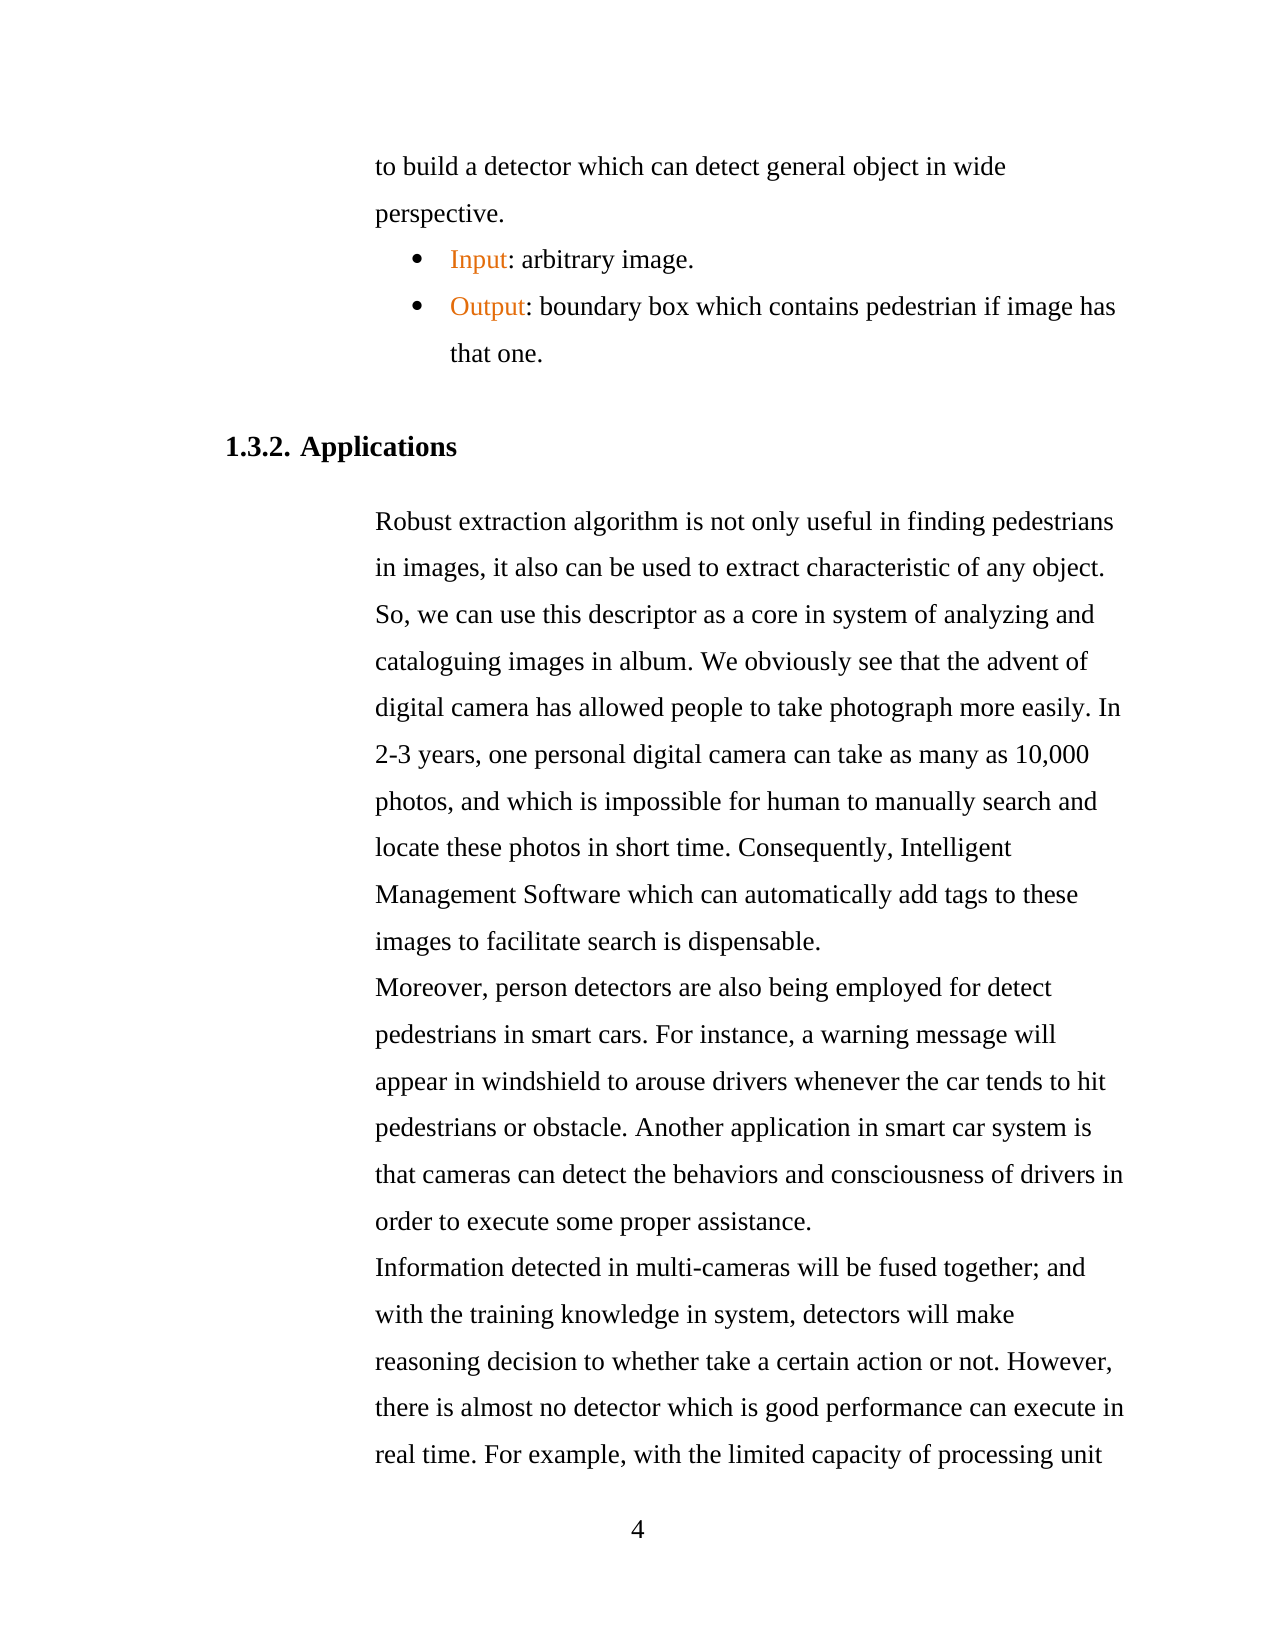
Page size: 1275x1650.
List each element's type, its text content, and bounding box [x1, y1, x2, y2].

subtitle Applications [225, 429, 1125, 463]
list Input: arbitrary image. [412, 243, 1125, 274]
list Output: boundary box which contains pedestrian if image has that one. [412, 290, 1125, 368]
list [375, 1251, 1125, 1469]
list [375, 150, 1125, 228]
list Moreover, person detectors are also being employed for detect pedestrians in smart cars. For instance, a warning message will appear in windshield to arouse drivers whenever the car tends to hit pedestrians or obstacle. Another application in smart car system is that cameras can detect the behaviors and consciousness of drivers in order to execute some proper assistance. [375, 971, 1125, 1236]
list Robust extraction algorithm is not only useful in finding pedestrians in images, it also can be used to extract characteristic of any object. So, we can use this descriptor as a core in system of analyzing and cataloguing images in album. We obviously see that the advent of digital camera has allowed people to take photograph more easily. In 2-3 years, one personal digital camera can take as many as 10,000 photos, and which is impossible for human to manually search and locate these photos in short time. Consequently, Intelligent Management Software which can automatically add tags to these images to facilitate search is dispensable. [375, 505, 1125, 956]
